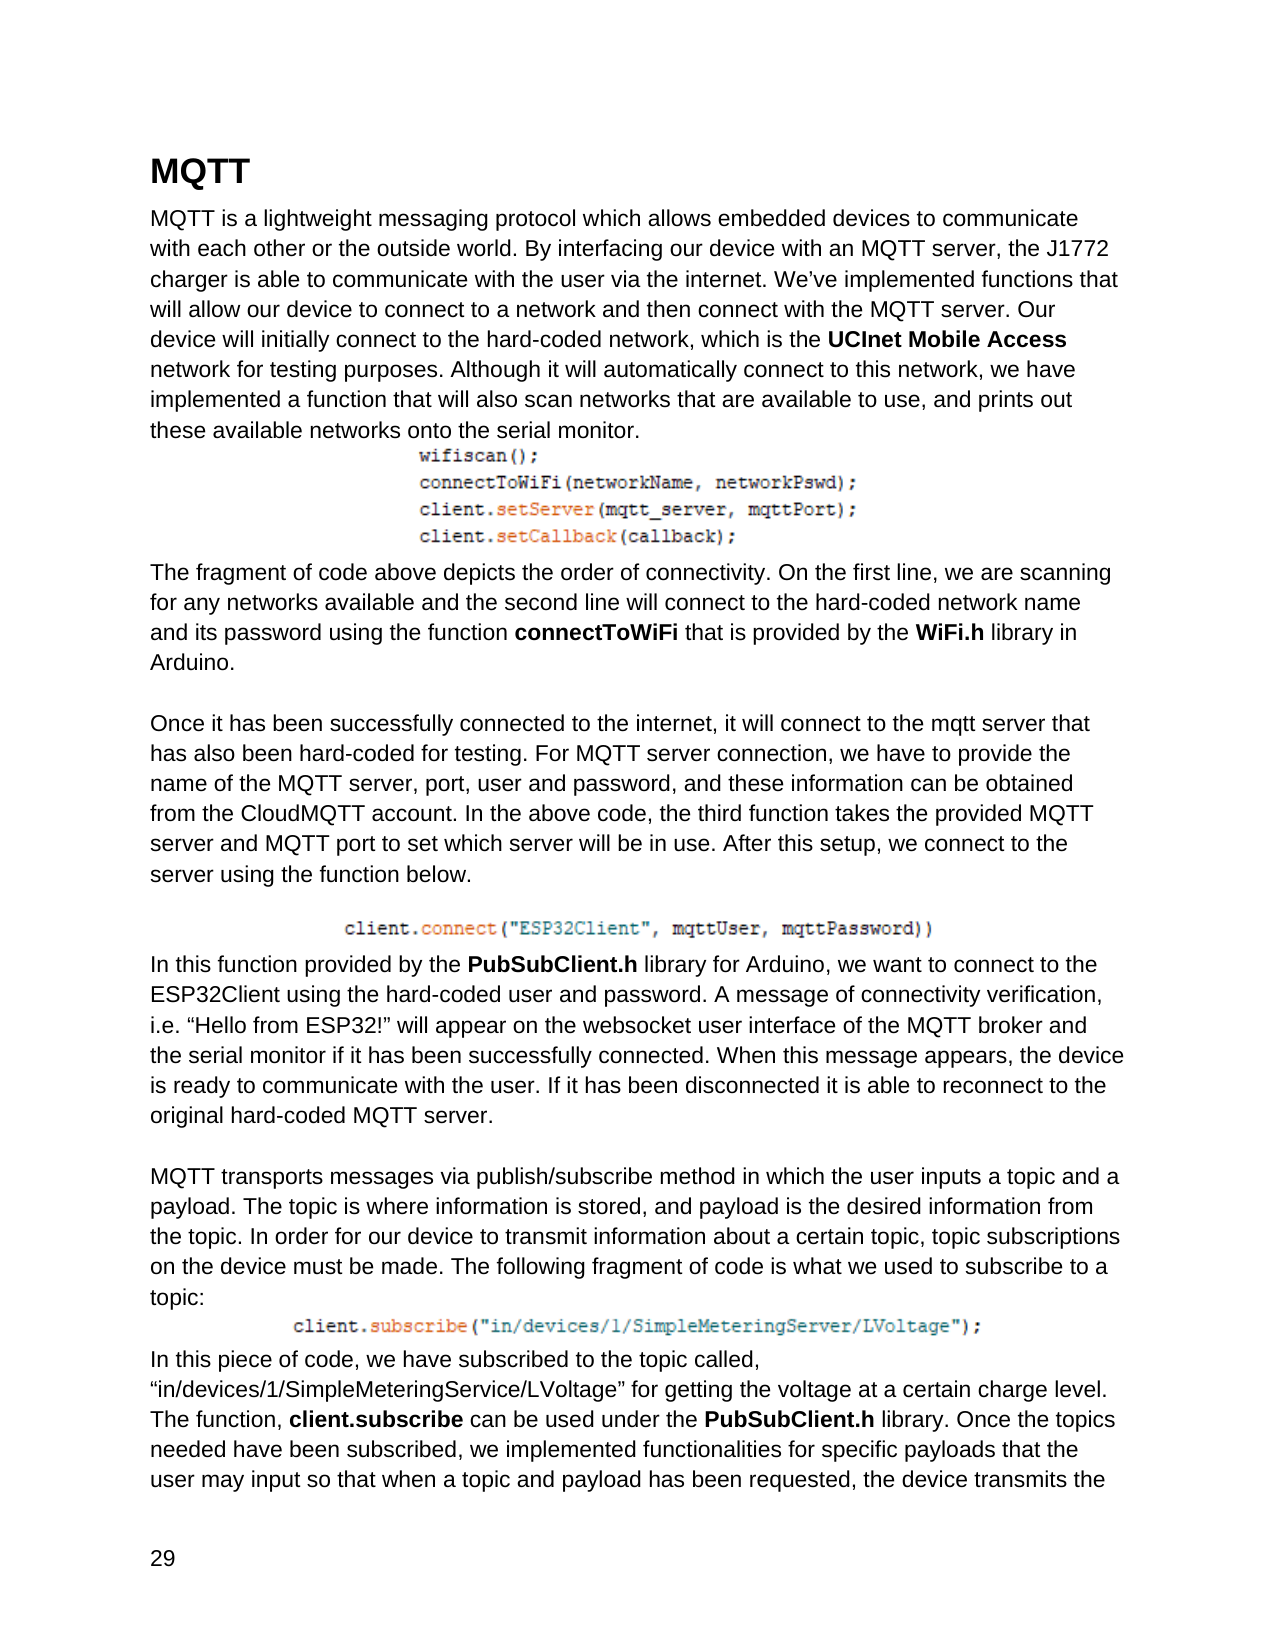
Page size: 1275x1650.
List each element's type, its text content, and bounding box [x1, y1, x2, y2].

text MQTT transports messages via publish/subscribe method in which the user inputs a topic and a payload. The topic is where information is stored, and payload is the desired information from the topic. In order for our device to transmit information about a certain topic, topic subscriptions on the device must be made. The following fragment of code is what we used to subscribe to a topic: [150, 1163, 1125, 1310]
text In this function provided by the PubSubClient.h library for Arduino, we want to connect to the ESP32Client using the hard-coded user and password. A message of connectivity verification, i.e. “Hello from ESP32!” will appear on the websocket user interface of the MQTT broker and the serial monitor if it has been successfully connected. When this message appears, the device is ready to communicate with the user. If it has been disconnected it is able to reconnect to the original hard-coded MQTT server. [150, 951, 1125, 1128]
picture [407, 446, 868, 555]
text MQTT is a lightweight messaging protocol which allows embedded devices to communicate with each other or the outside world. By interfacing our device with an MQTT server, the J1772 charger is able to communicate with the user via the internet. We’ve implemented functions that will allow our device to connect to a network and then connect with the MQTT server. Our device will initially connect to the hard-coded network, which is the UCInet Mobile Access network for testing purposes. Although it will automatically connect to this network, we have implemented a function that will also scan networks that are available to use, and prints out these available networks onto the serial monitor. [150, 205, 1125, 443]
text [150, 1346, 1125, 1493]
picture [343, 921, 939, 943]
text The fragment of code above depicts the order of connectivity. On the first line, we are scanning for any networks available and the second line will connect to the hard-coded network name and its password using the function connectToWiFi that is provided by the WiFi.h library in Arduino. [150, 558, 1125, 675]
picture [287, 1313, 988, 1342]
subtitle MQTT [150, 150, 1125, 191]
text Once it has been successfully connected to the internet, it will connect to the mqtt server that has also been hard-coded for testing. For MQTT server connection, we have to provide the name of the MQTT server, port, user and password, and these information can be obtained from the CloudMQTT account. In the above code, the third function takes the provided MQTT server and MQTT port to set which server will be in use. After this setup, we connect to the server using the function below. [150, 709, 1125, 887]
